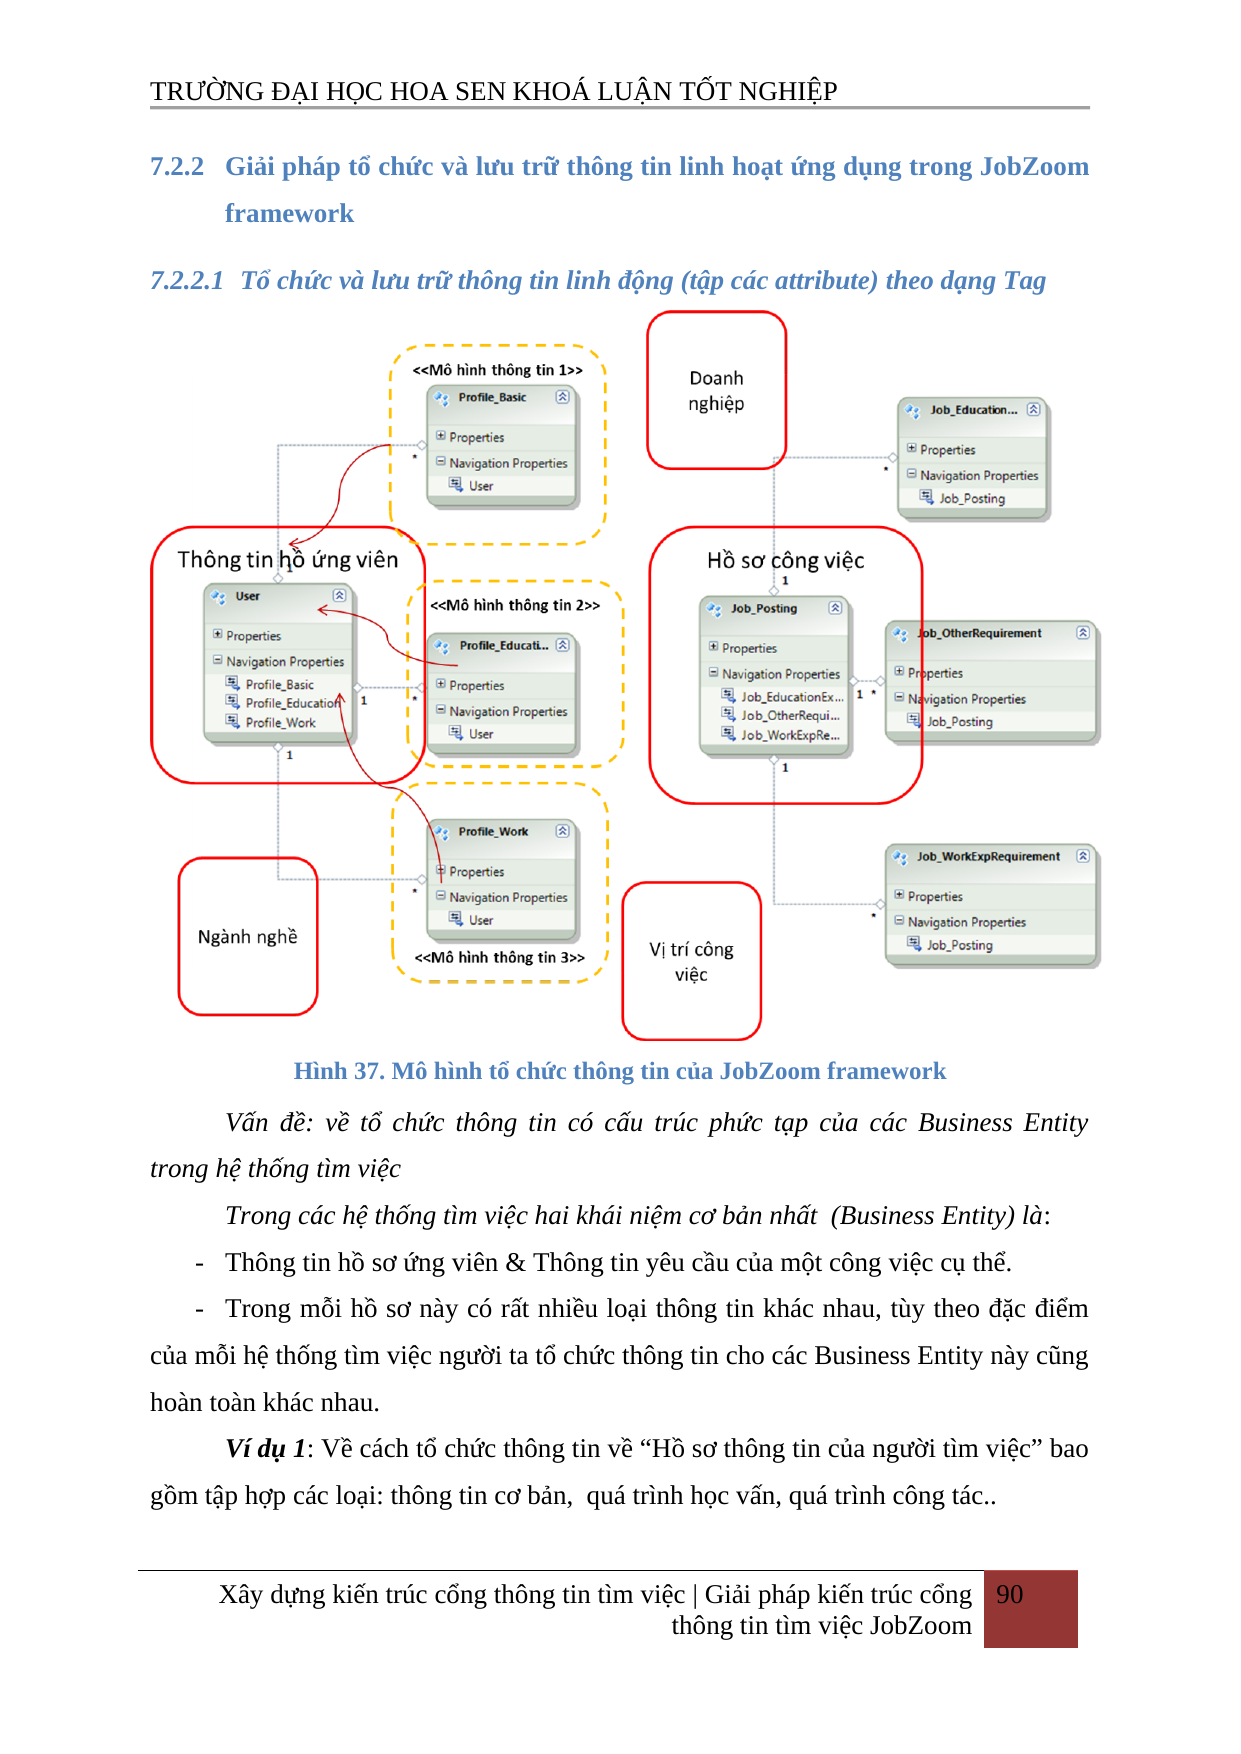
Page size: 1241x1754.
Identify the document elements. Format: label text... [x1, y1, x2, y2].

list Trong mỗi hồ sơ này có rất nhiều loại thông tin khác nhau, tùy theo đặc điểm của mỗi hệ thống tìm việc người ta tổ chức thông tin cho các Business Entity này cũng hoàn toàn khác nhau. [150, 1292, 1090, 1417]
text Ví dụ 1: Về cách tổ chức thông tin về “Hồ sơ thông tin của người tìm việc” bao gồm tập hợp các loại: thông tin cơ bản, quá trình học vấn, quá trình công tác.. [150, 1432, 1090, 1510]
subtitle Giải pháp tổ chức và lưu trữ thông tin linh hoạt ứng dụng trong JobZoom framework [150, 150, 1090, 228]
text Trong các hệ thống tìm việc hai khái niệm cơ bản nhất (Business Entity) là: [225, 1199, 1090, 1230]
text Vấn đề: về tổ chức thông tin có cấu trúc phức tạp của các Business Entity trong hệ thống tìm việc [150, 1106, 1090, 1183]
subtitle Tổ chức và lưu trữ thông tin linh động (tập các attribute) theo dạng Tag [150, 264, 1090, 295]
list Thông tin hồ sơ ứng viên & Thông tin yêu cầu của một công việc cụ thể. [150, 1246, 1090, 1277]
text Hình 37. Mô hình tổ chức thông tin của JobZoom framework [150, 1056, 1090, 1085]
picture [150, 310, 1105, 1041]
